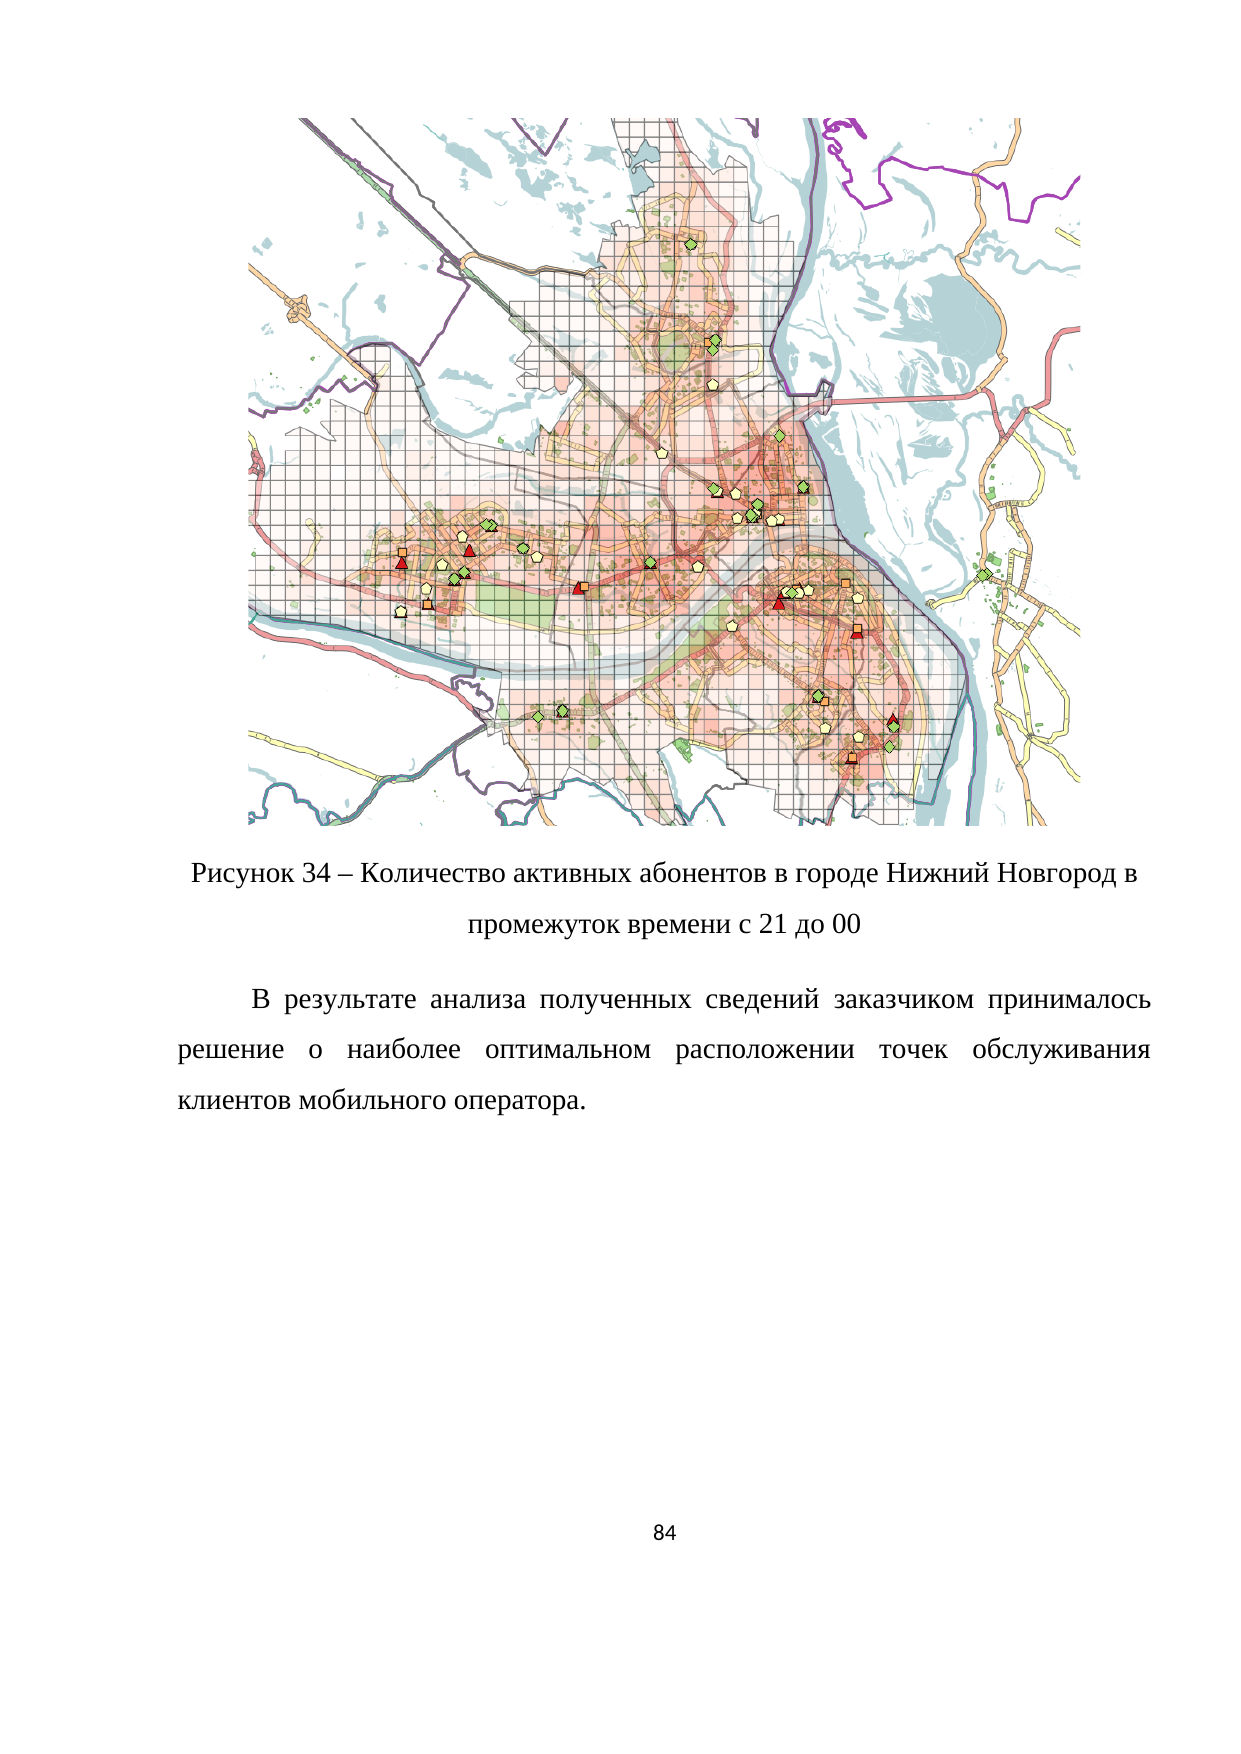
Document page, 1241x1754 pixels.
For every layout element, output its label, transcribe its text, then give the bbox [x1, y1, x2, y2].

text Рисунок 34 – Количество активных абонентов в городе Нижний Новгород в промежуток времени с 21 до 00 [177, 856, 1152, 939]
picture [248, 118, 1081, 826]
text В результате анализа полученных сведений заказчиком принималось решение о наиболее оптимальном расположении точек обслуживания клиентов мобильного оператора. [177, 981, 1152, 1115]
